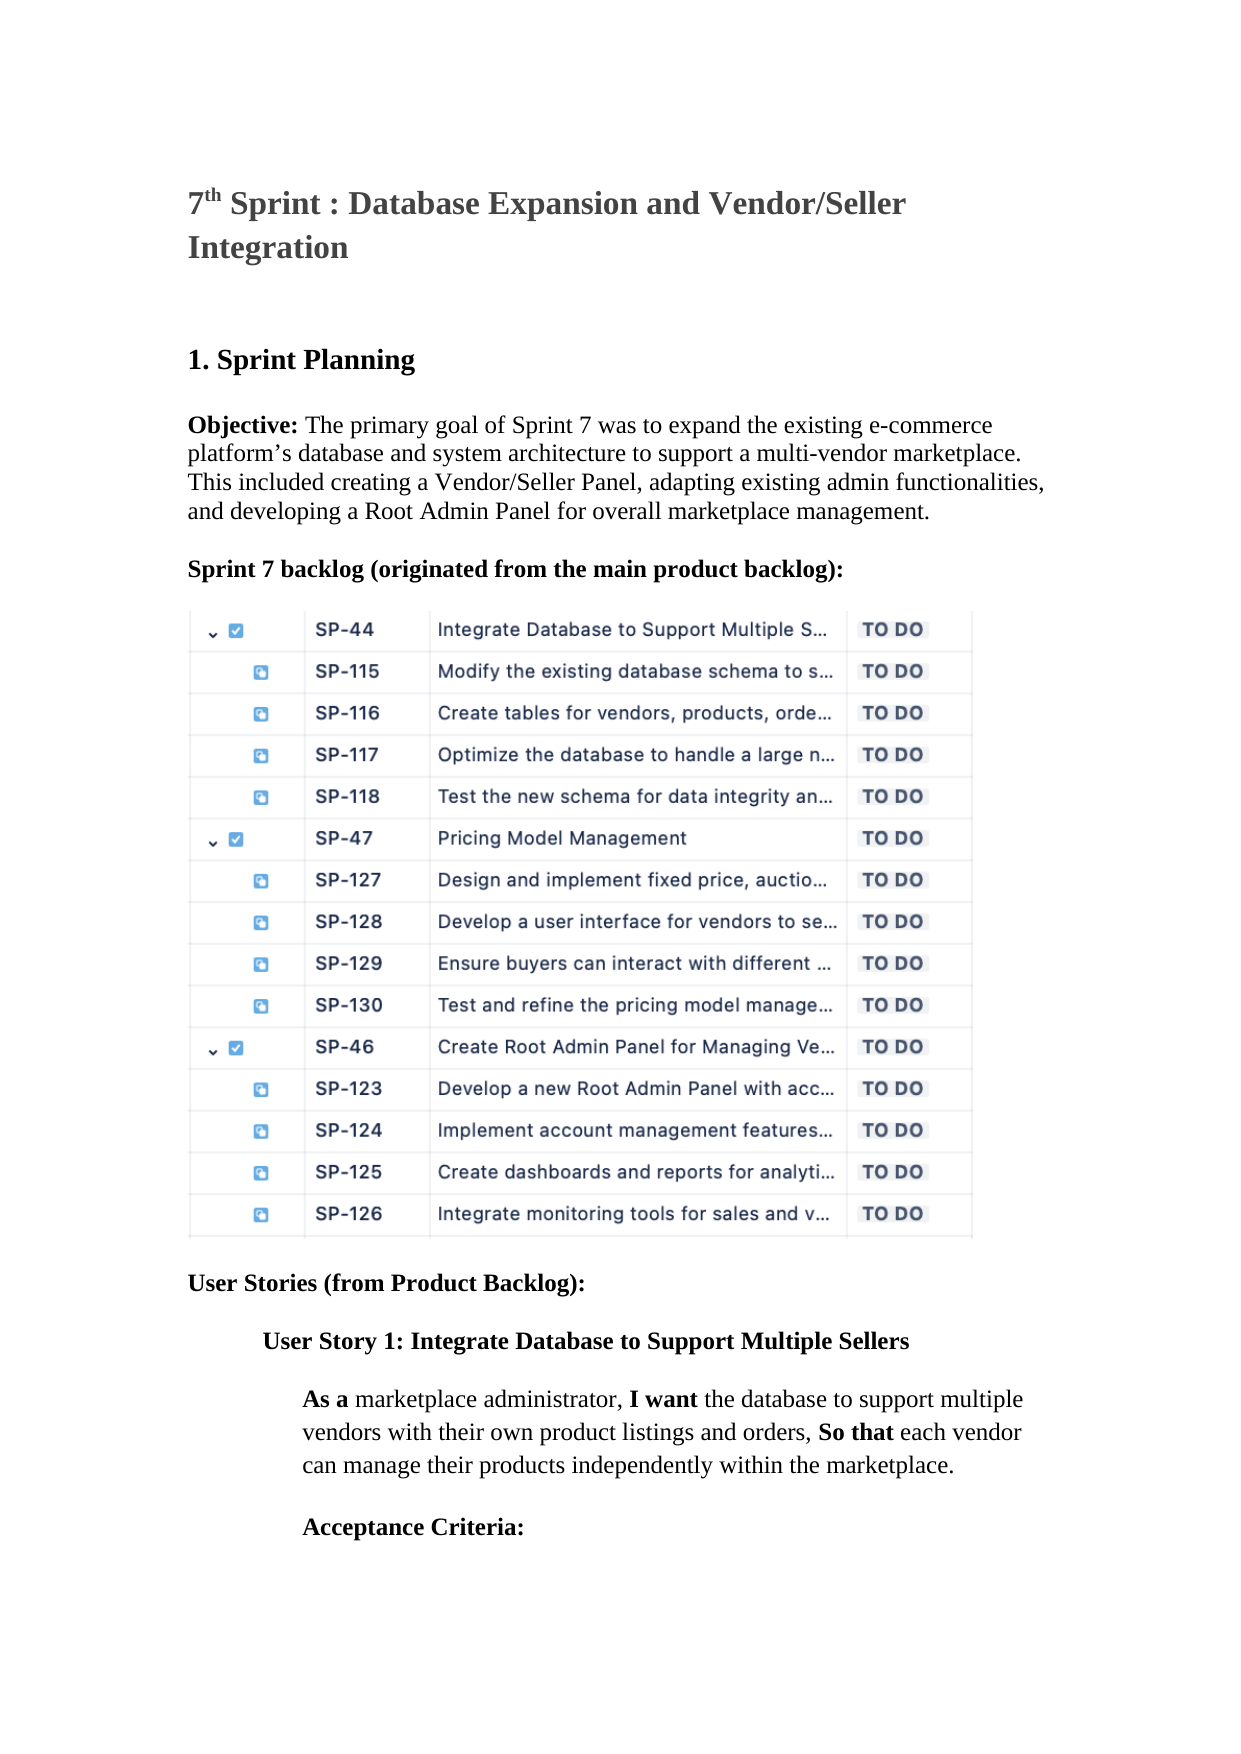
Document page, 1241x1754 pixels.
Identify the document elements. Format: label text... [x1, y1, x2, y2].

text User Stories (from Product Backlog): [187, 1268, 1053, 1297]
text User Story 1: Integrate Database to Support Multiple Sellers [262, 1326, 1053, 1355]
text Sprint 7 backlog (originated from the main product backlog): [187, 554, 1053, 583]
subtitle 1. Sprint Planning [187, 342, 1053, 376]
text As a marketplace administrator, I want the database to support multiple vendors with their own product listings and orders, So that each vendor can manage their products independently within the marketplace. [302, 1384, 1053, 1479]
text Acceptance Criteria: [302, 1512, 1053, 1541]
subtitle 7th Sprint : Database Expansion and Vendor/Seller Integration [187, 183, 1053, 266]
picture [187, 611, 973, 1239]
text Objective: The primary goal of Sprint 7 was to expand the existing e-commerce platform’s database and system architecture to support a multi-vendor marketplace. This included creating a Vendor/Seller Panel, adapting existing admin functionalities, and developing a Root Admin Panel for overall marketplace management. [187, 410, 1053, 525]
